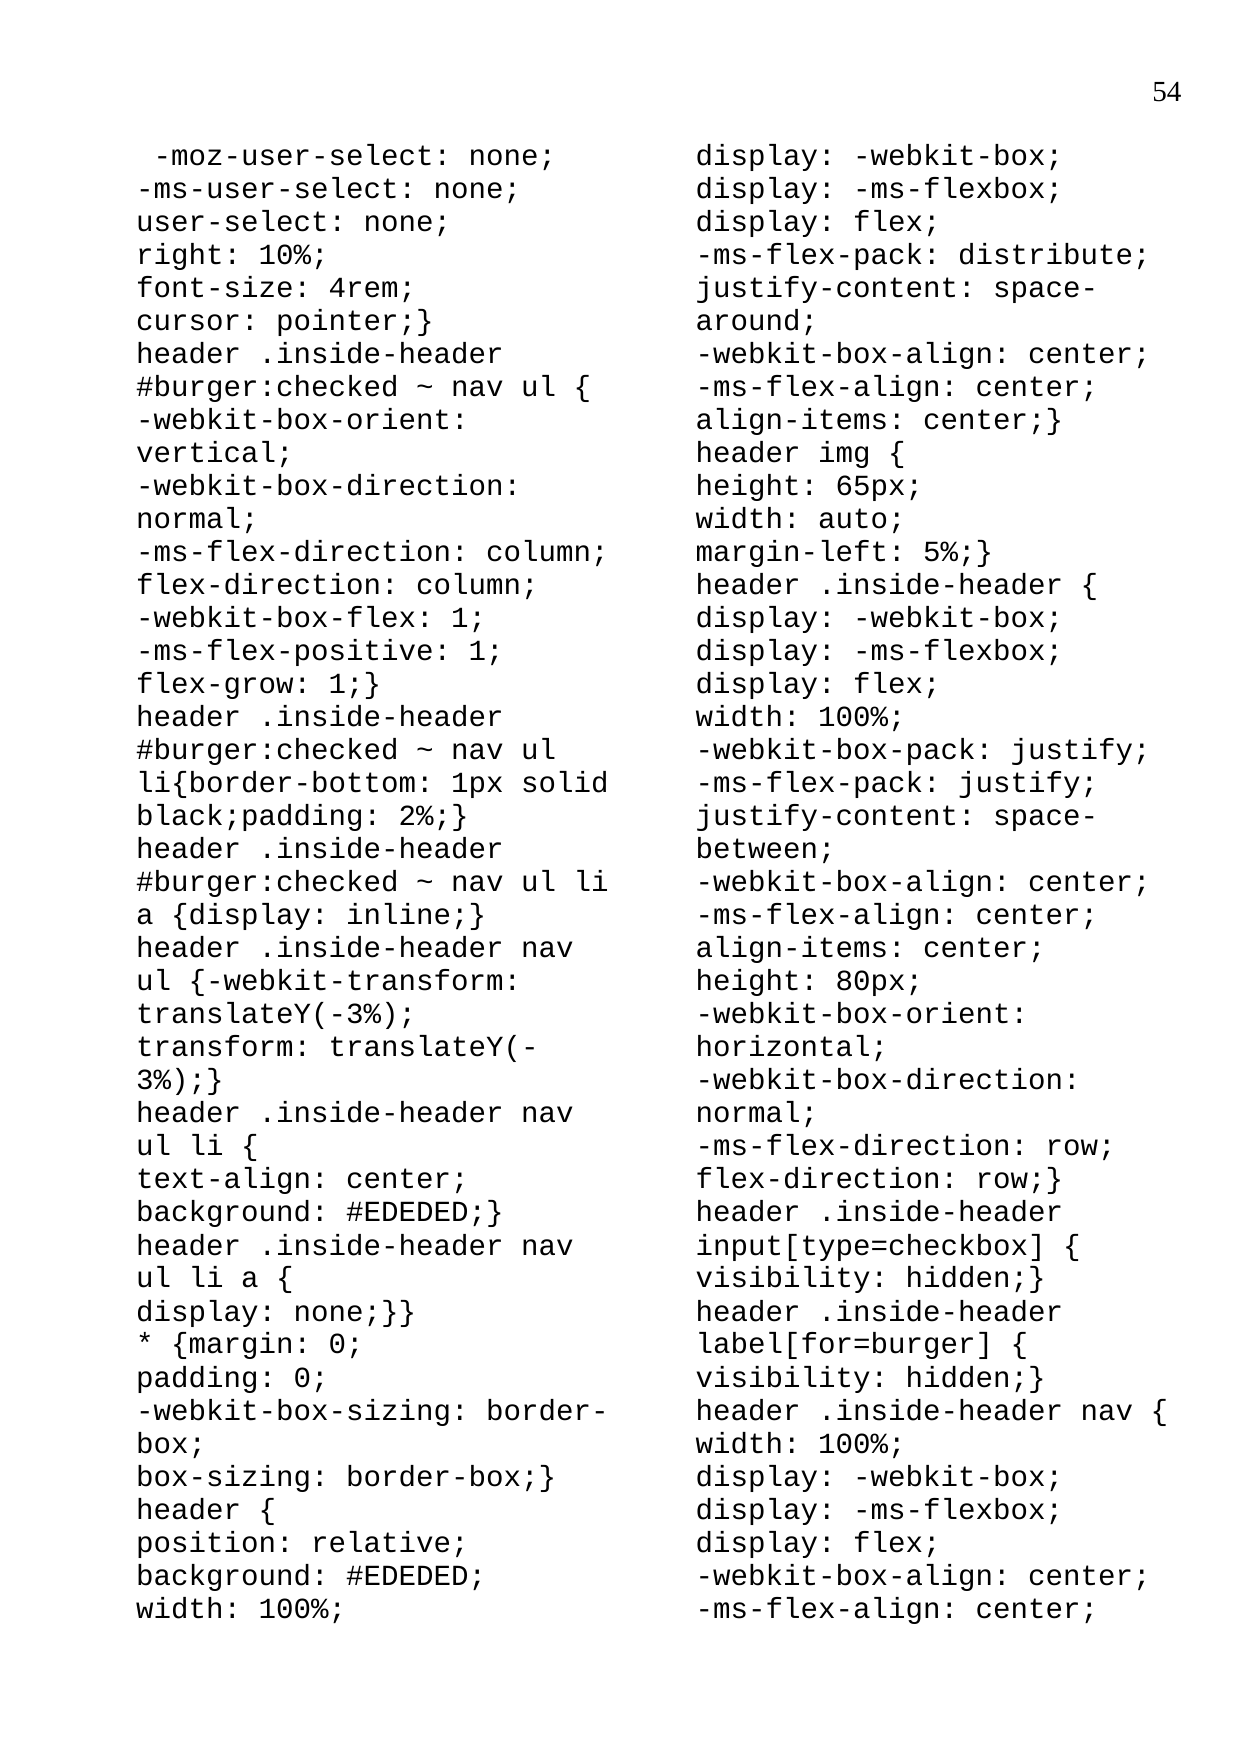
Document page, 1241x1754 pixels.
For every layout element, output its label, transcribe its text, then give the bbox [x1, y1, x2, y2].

text -webkit-box-direction: normal; [695, 1066, 1181, 1132]
text -ms-flex-pack: distribute; [695, 240, 1181, 273]
text transform: translateY(-3%);} [136, 1032, 622, 1098]
text display: -ms-flexbox; [695, 636, 1181, 669]
text display: -ms-flexbox; [695, 1495, 1181, 1528]
text header .inside-header label[for=burger] { [695, 1297, 1181, 1363]
text -webkit-box-orient: horizontal; [695, 999, 1181, 1066]
text display: -webkit-box; [695, 1462, 1181, 1495]
text header .inside-header #burger:checked ~ nav ul li a {display: inline;} [136, 834, 622, 933]
text visibility: hidden;} [695, 1264, 1181, 1297]
text background: #EDEDED; [136, 1561, 622, 1594]
text width: 100%; [695, 1429, 1181, 1462]
text -ms-flex-pack: justify; [695, 768, 1181, 801]
text -ms-flex-align: center; [695, 900, 1181, 933]
text -webkit-box-align: center; [695, 867, 1181, 900]
text flex-direction: row;} [695, 1164, 1181, 1198]
text -webkit-box-pack: justify; [695, 735, 1181, 768]
text align-items: center; [695, 933, 1181, 966]
text display: flex; [695, 669, 1181, 702]
text display: none;}} [136, 1297, 622, 1330]
text -ms-flex-direction: column; [136, 537, 622, 570]
text visibility: hidden;} [695, 1363, 1181, 1396]
text height: 80px; [695, 966, 1181, 999]
text display: -webkit-box; [695, 603, 1181, 636]
text -moz-user-select: none; [136, 141, 622, 174]
text -webkit-box-sizing: border-box; [136, 1396, 622, 1462]
text header .inside-header nav ul {-webkit-transform: translateY(-3%); [136, 933, 622, 1032]
text justify-content: space-around; [695, 273, 1181, 339]
text width: auto; [695, 504, 1181, 537]
text -ms-user-select: none; [136, 174, 622, 207]
text font-size: 4rem; [136, 273, 622, 306]
text display: -ms-flexbox; [695, 174, 1181, 207]
text -webkit-box-align: center; [695, 1561, 1181, 1594]
text box-sizing: border-box;} [136, 1462, 622, 1495]
text background: #EDEDED;} [136, 1198, 622, 1231]
text -webkit-box-direction: normal; [136, 471, 622, 537]
text -ms-flex-direction: row; [695, 1132, 1181, 1164]
text header .inside-header nav ul li a { [136, 1231, 622, 1297]
text padding: 0; [136, 1363, 622, 1396]
text header .inside-header input[type=checkbox] { [695, 1198, 1181, 1264]
text header img { [695, 438, 1181, 471]
text header .inside-header nav { [695, 1396, 1181, 1429]
text display: -webkit-box; [695, 141, 1181, 174]
text user-select: none; [136, 207, 622, 240]
text -ms-flex-positive: 1; [136, 636, 622, 669]
text height: 65px; [695, 471, 1181, 504]
text width: 100%; [136, 1594, 622, 1627]
text cursor: pointer;} [136, 306, 622, 339]
text header .inside-header nav ul li { [136, 1098, 622, 1164]
text align-items: center;} [695, 405, 1181, 438]
text header .inside-header #burger:checked ~ nav ul { [136, 339, 622, 405]
text flex-direction: column; [136, 570, 622, 603]
text width: 100%; [695, 702, 1181, 735]
text right: 10%; [136, 240, 622, 273]
text -webkit-box-orient: vertical; [136, 405, 622, 471]
text -webkit-box-align: center; [695, 339, 1181, 372]
text display: flex; [695, 207, 1181, 240]
text -ms-flex-align: center; [695, 1594, 1181, 1627]
text -webkit-box-flex: 1; [136, 603, 622, 636]
text -ms-flex-align: center; [695, 372, 1181, 405]
text header .inside-header #burger:checked ~ nav ul li{border-bottom: 1px solid black;padding: 2%;} [136, 702, 622, 834]
text header { [136, 1495, 622, 1528]
text justify-content: space-between; [695, 801, 1181, 867]
text margin-left: 5%;} [695, 537, 1181, 570]
text * {margin: 0; [136, 1330, 622, 1363]
text text-align: center; [136, 1164, 622, 1198]
text header .inside-header { [695, 570, 1181, 603]
text display: flex; [695, 1528, 1181, 1561]
text position: relative; [136, 1528, 622, 1561]
text flex-grow: 1;} [136, 669, 622, 702]
